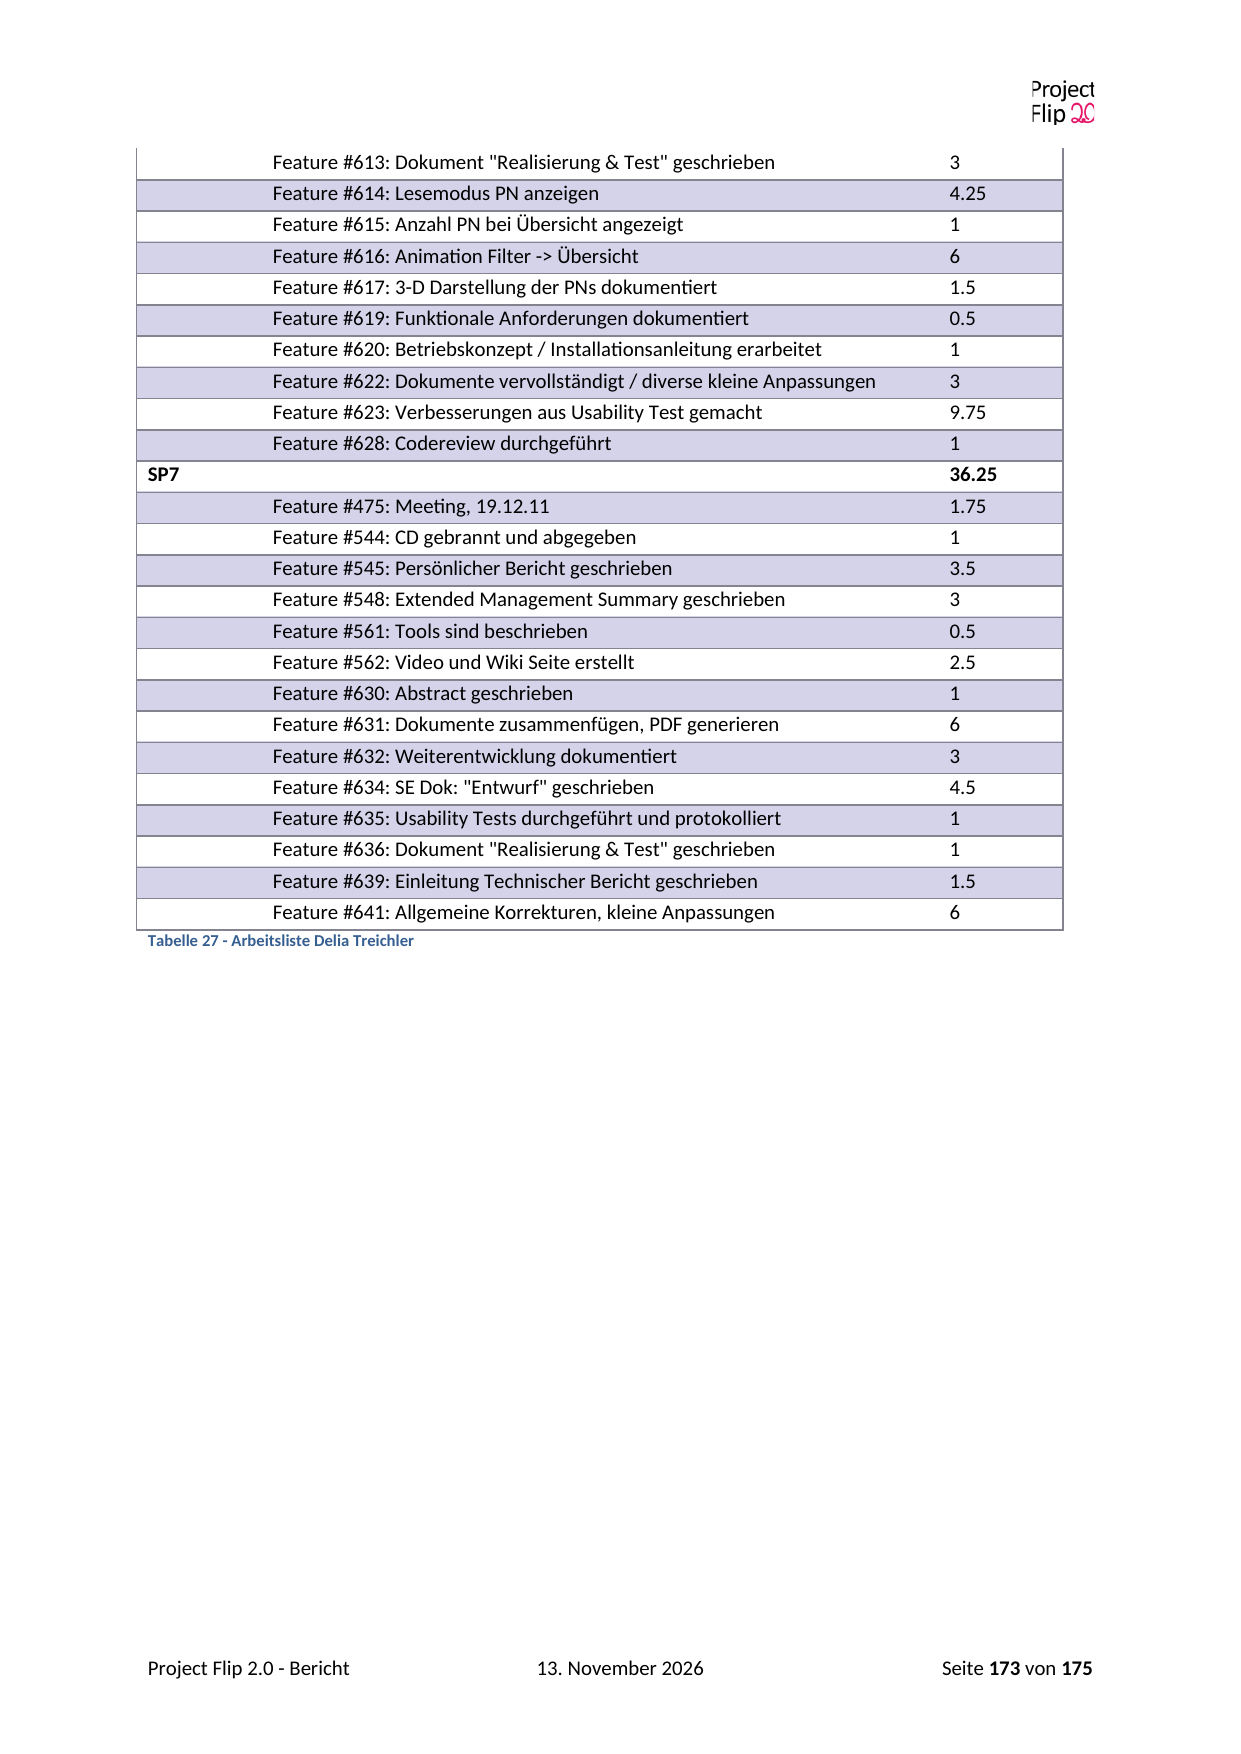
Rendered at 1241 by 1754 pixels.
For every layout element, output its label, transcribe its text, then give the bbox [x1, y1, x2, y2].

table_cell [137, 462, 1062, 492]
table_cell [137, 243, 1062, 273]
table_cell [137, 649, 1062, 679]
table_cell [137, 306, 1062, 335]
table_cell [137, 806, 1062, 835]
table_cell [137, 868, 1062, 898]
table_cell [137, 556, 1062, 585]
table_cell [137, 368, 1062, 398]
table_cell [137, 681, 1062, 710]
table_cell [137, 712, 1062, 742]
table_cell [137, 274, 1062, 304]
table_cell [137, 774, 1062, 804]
picture [1081, 79, 1097, 124]
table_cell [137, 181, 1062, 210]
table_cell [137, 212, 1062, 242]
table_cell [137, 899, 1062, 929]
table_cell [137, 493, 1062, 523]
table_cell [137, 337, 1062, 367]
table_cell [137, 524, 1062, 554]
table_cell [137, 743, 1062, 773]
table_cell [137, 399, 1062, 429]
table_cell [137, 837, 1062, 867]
text Tabelle - Arbeitsliste Delia Treichler [148, 930, 1093, 951]
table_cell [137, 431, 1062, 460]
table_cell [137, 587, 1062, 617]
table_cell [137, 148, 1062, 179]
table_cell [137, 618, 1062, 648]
